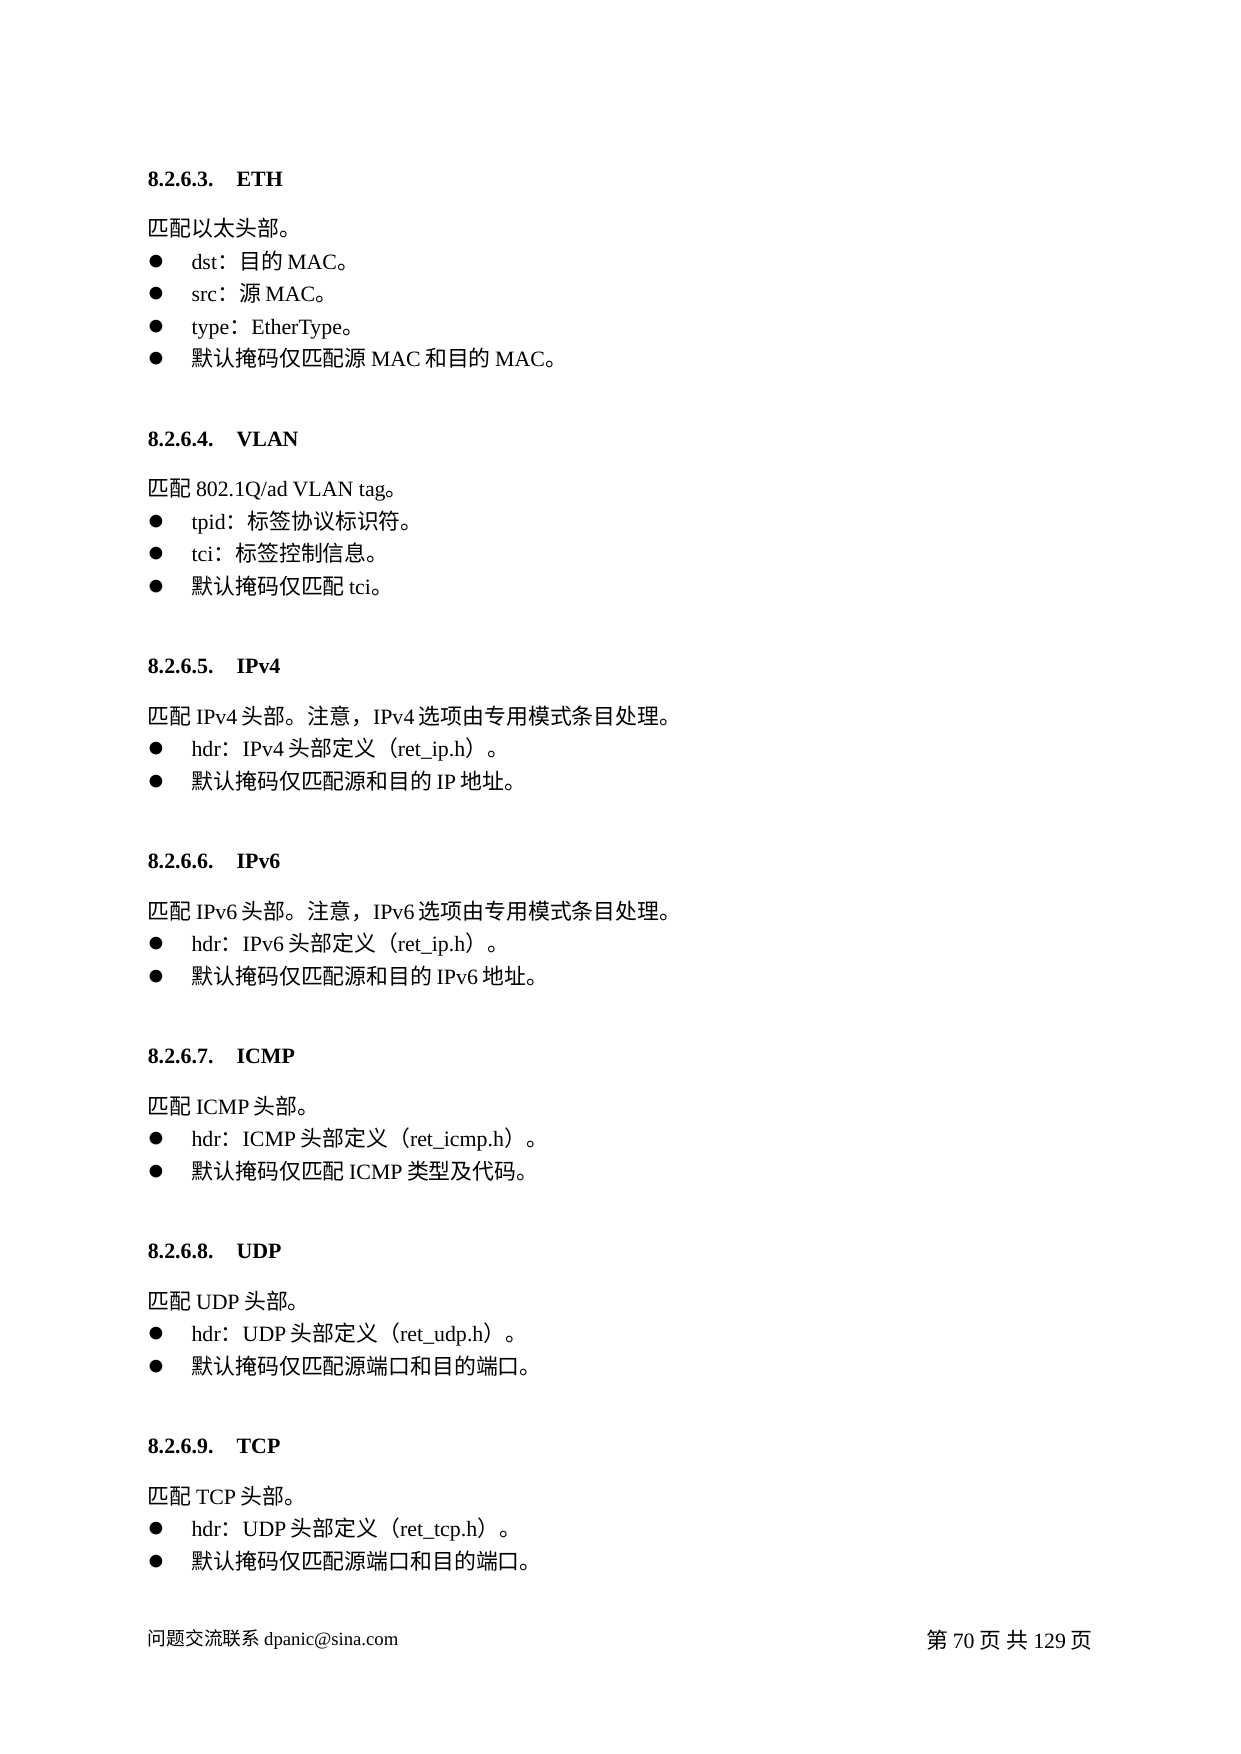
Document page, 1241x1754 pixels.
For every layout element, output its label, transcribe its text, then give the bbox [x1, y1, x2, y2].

text 匹配UDP头部。 [148, 1283, 1092, 1316]
list 默认掩码仅匹配ICMP类型及代码。 [148, 1153, 1092, 1186]
list hdr：IPv6头部定义（ret_ip.h）。 [148, 926, 1092, 958]
list 默认掩码仅匹配源和目的IPv6地址。 [148, 958, 1092, 991]
subtitle IPv4 [148, 649, 1092, 682]
list hdr：UDP头部定义（ret_tcp.h）。 [148, 1511, 1092, 1543]
list hdr：ICMP头部定义（ret_icmp.h）。 [148, 1121, 1092, 1153]
subtitle IPv6 [148, 844, 1092, 877]
text 匹配IPv4头部。注意，IPv4选项由专用模式条目处理。 [148, 698, 1092, 731]
list tci：标签控制信息。 [148, 536, 1092, 568]
list type：EtherType。 [148, 308, 1092, 341]
text 匹配ICMP头部。 [148, 1088, 1092, 1121]
list 默认掩码仅匹配tci。 [148, 568, 1092, 601]
text 匹配以太头部。 [148, 211, 1092, 243]
subtitle UDP [148, 1234, 1092, 1267]
list 默认掩码仅匹配源端口和目的端口。 [148, 1543, 1092, 1576]
text 匹配IPv6头部。注意，IPv6选项由专用模式条目处理。 [148, 893, 1092, 926]
subtitle ICMP [148, 1039, 1092, 1072]
list 默认掩码仅匹配源和目的IP地址。 [148, 763, 1092, 796]
subtitle VLAN [148, 422, 1092, 454]
list hdr：IPv4头部定义（ret_ip.h）。 [148, 731, 1092, 763]
list 默认掩码仅匹配源端口和目的端口。 [148, 1348, 1092, 1381]
text 匹配802.1Q/ad VLAN tag。 [148, 471, 1092, 503]
subtitle TCP [148, 1429, 1092, 1462]
list 默认掩码仅匹配源MAC和目的MAC。 [148, 341, 1092, 373]
text 匹配TCP头部。 [148, 1478, 1092, 1511]
list src：源MAC。 [148, 276, 1092, 308]
list hdr：UDP头部定义（ret_udp.h）。 [148, 1316, 1092, 1348]
list tpid：标签协议标识符。 [148, 503, 1092, 536]
subtitle ETH [148, 162, 1092, 194]
list dst：目的MAC。 [148, 243, 1092, 276]
